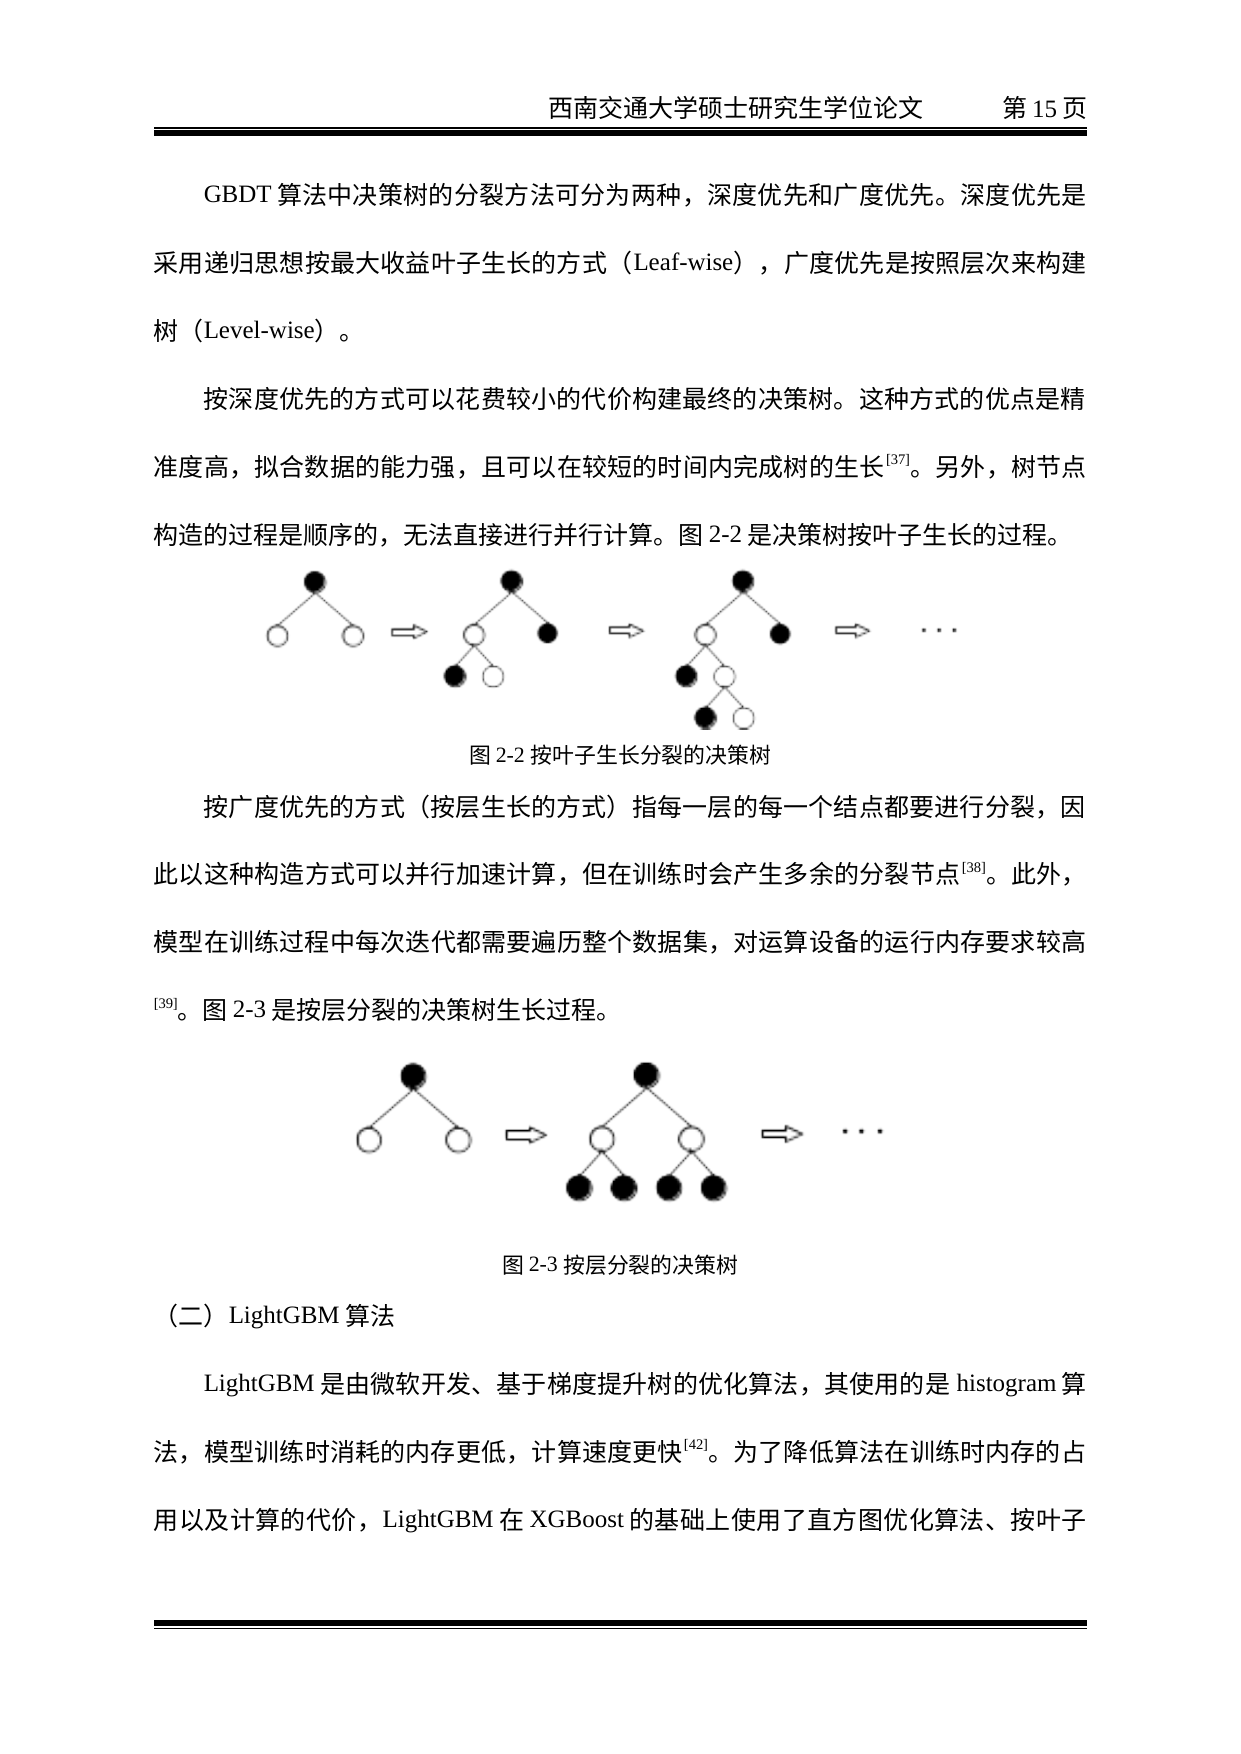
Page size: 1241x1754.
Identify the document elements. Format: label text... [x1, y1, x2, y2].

text 按广度优先的方式（按层生长的方式）指每一层的每一个结点都要进行分裂，因此以这种构造方式可以并行加速计算，但在训练时会产生多余的分裂节点[38-41]。此外，模型在训练过程中每次迭代都需要遍历整个数据集，对运算设备的运行内存要求较高[39]。图2-3是按层分裂的决策树生长过程。 [153, 771, 1087, 1043]
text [153, 1348, 1087, 1552]
text GBDT算法中决策树的分裂方法可分为两种，深度优先和广度优先。深度优先是采用递归思想按最大收益叶子生长的方式（Leaf-wise），广度优先是按照层次来构建树（Level-wise）。 [153, 160, 1087, 364]
text 按深度优先的方式可以花费较小的代价构建最终的决策树。这种方式的优点是精准度高，拟合数据的能力强，且可以在较短的时间内完成树的生长[37]。另外，树节点构造的过程是顺序的，无法直接进行并行计算。图2-2是决策树按叶子生长的过程。 [153, 364, 1087, 567]
text （二）LightGBM算法 [153, 1281, 1087, 1348]
text 图2-2 按叶子生长分裂的决策树 [153, 737, 1087, 771]
text 图2-3 按层分裂的决策树 [153, 1247, 1087, 1281]
